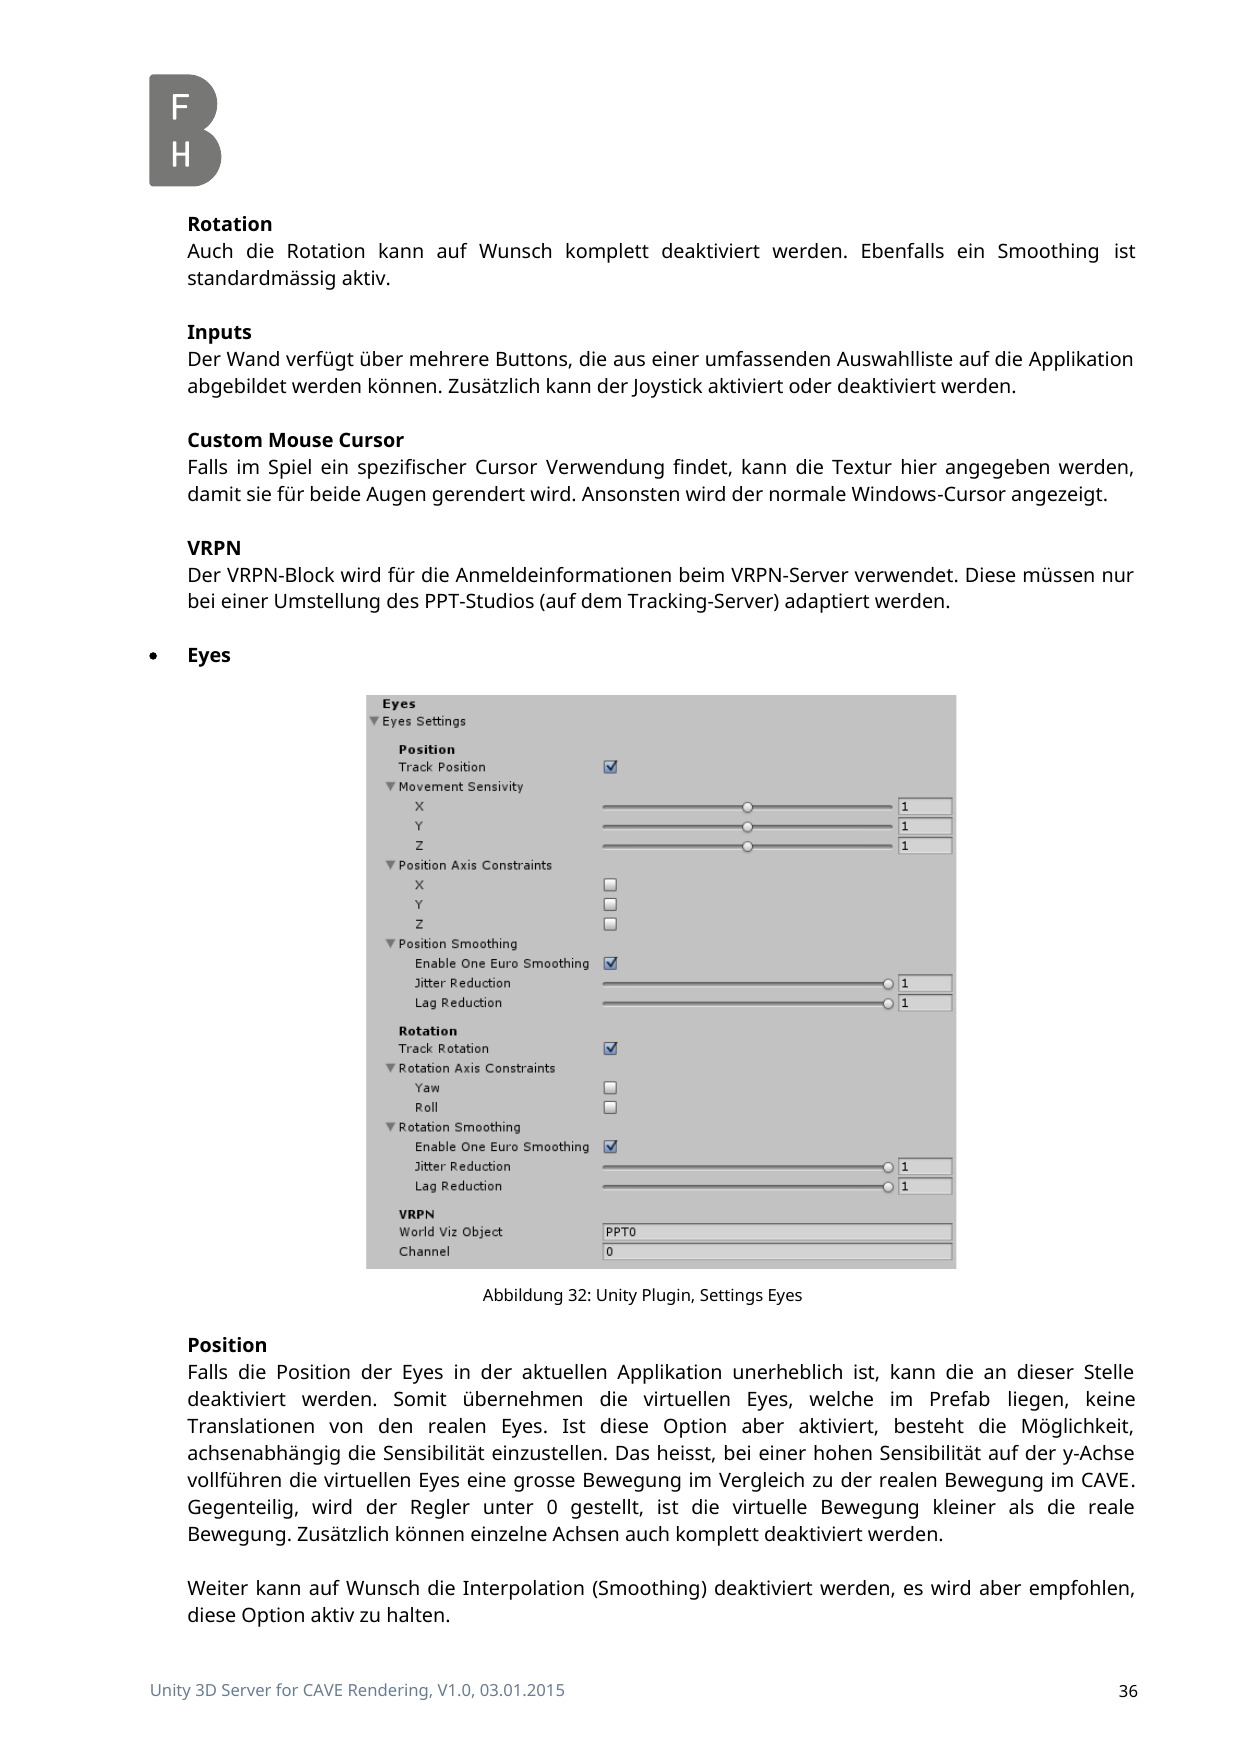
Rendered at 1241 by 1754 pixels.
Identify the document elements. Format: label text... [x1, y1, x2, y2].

list Eyes [149, 642, 1136, 669]
list Position [187, 1332, 1136, 1358]
text Rotation [187, 210, 1136, 237]
text Falls im Spiel ein spezifischer Cursor Verwendung findet, kann die Textur hier angegeben werden, damit sie für beide Augen gerendert wird. Ansonsten wird der normale Windows-Cursor angezeigt. [187, 453, 1136, 507]
text Custom Mouse Cursor [187, 426, 1136, 453]
text Weiter kann auf Wunsch die Interpolation (Smoothing) deaktiviert werden, es wird aber empfohlen, diese Option aktiv zu halten. [187, 1574, 1136, 1628]
text Falls die Position der Eyes in der aktuellen Applikation unerheblich ist, kann die an dieser Stelle deaktiviert werden. Somit übernehmen die virtuellen Eyes, welche im Prefab liegen, keine Translationen von den realen Eyes. Ist diese Option aber aktiviert, besteht die Möglichkeit, achsenabhängig die Sensibilität einzustellen. Das heisst, bei einer hohen Sensibilität auf der y-Achse vollführen die virtuellen Eyes eine grosse Bewegung im Vergleich zu der realen Bewegung im CAVE. Gegenteilig, wird der Regler unter 0 gestellt, ist die virtuelle Bewegung kleiner als die reale Bewegung. Zusätzlich können einzelne Achsen auch komplett deaktiviert werden. [187, 1358, 1136, 1547]
text Der VRPN-Block wird für die Anmeldeinformationen beim VRPN-Server verwendet. Diese müssen nur bei einer Umstellung des PPT-Studios (auf dem Tracking-Server) adaptiert werden. [187, 561, 1136, 615]
text Der Wand verfügt über mehrere Buttons, die aus einer umfassenden Auswahlliste auf die Applikation abgebildet werden können. Zusätzlich kann der Joystick aktiviert oder deaktiviert werden. [187, 345, 1136, 399]
list VRPN [187, 534, 1136, 561]
text Auch die Rotation kann auf Wunsch komplett deaktiviert werden. Ebenfalls ein Smoothing ist standardmässig aktiv. [187, 237, 1136, 291]
text Abbildung 32: Unity Plugin, Settings Eyes [149, 1281, 1136, 1307]
picture [366, 695, 957, 1269]
text Inputs [187, 318, 1136, 345]
